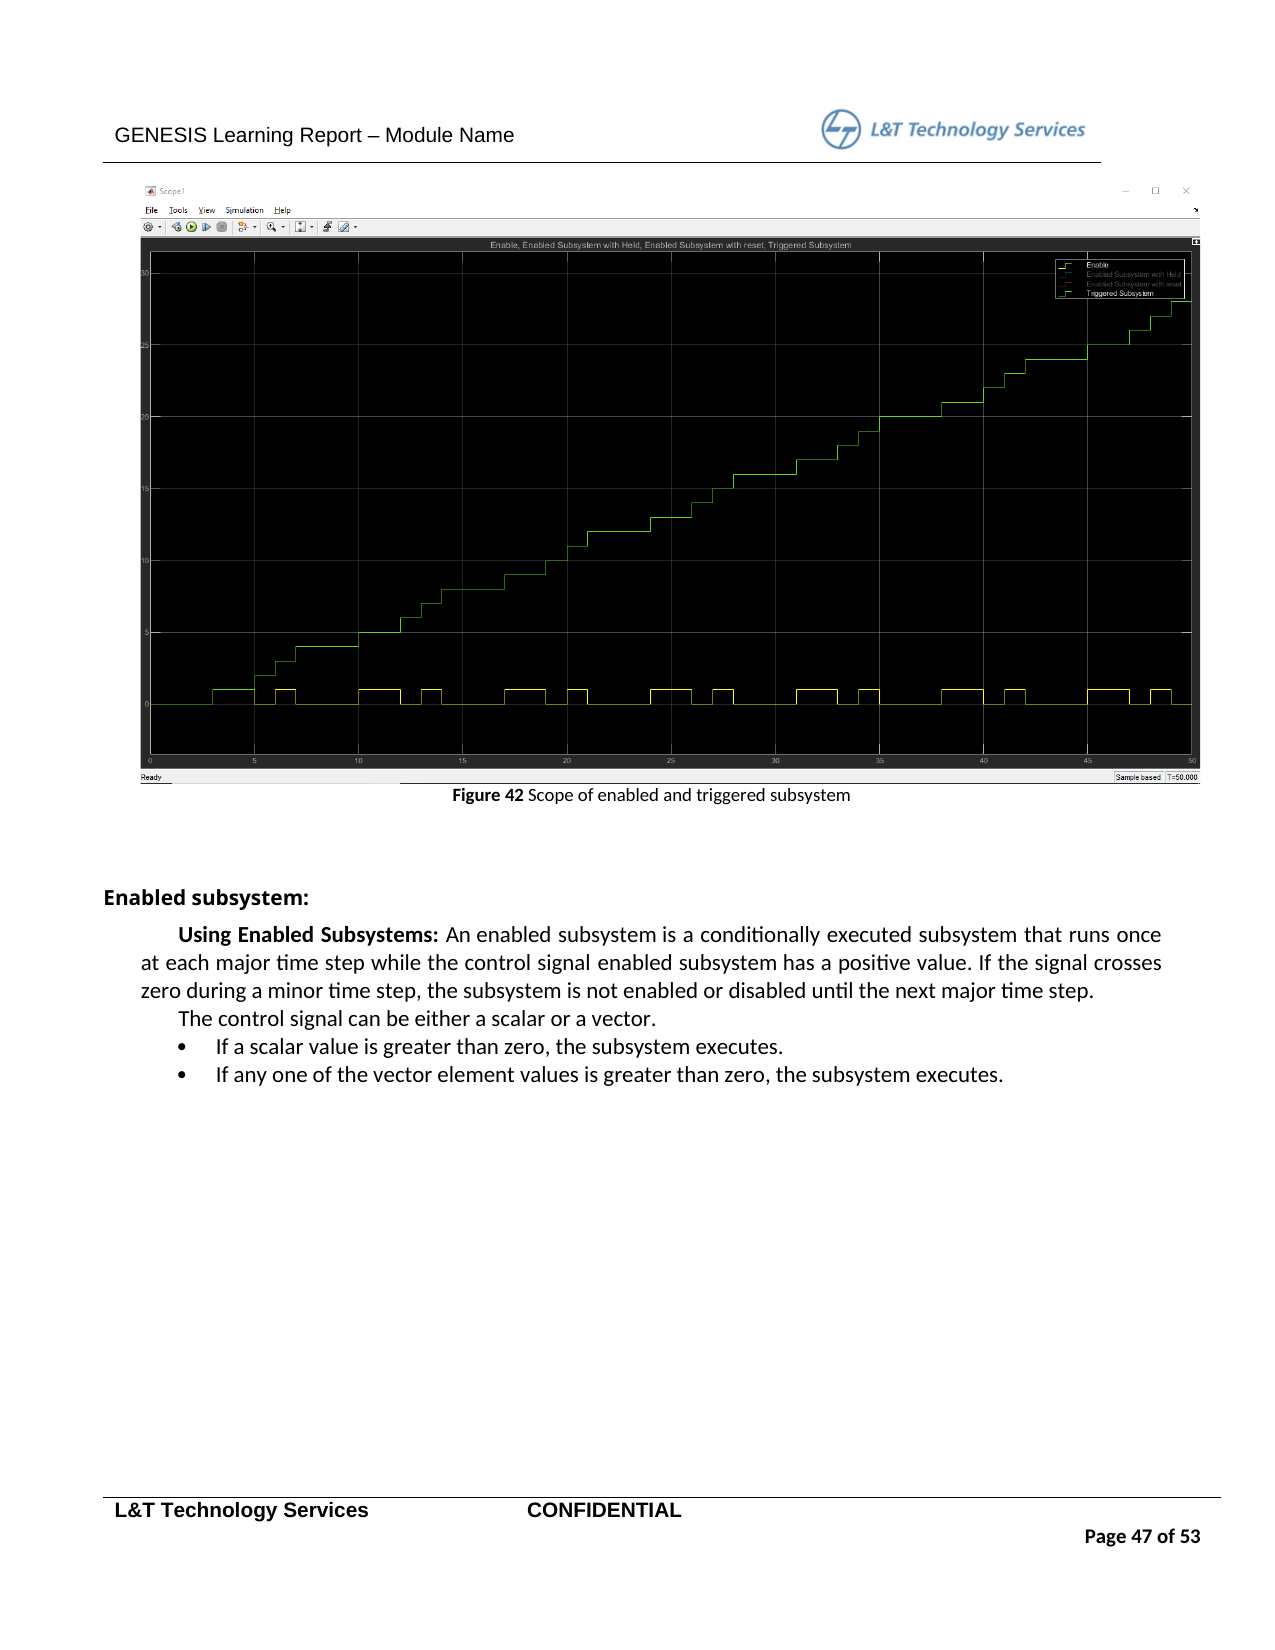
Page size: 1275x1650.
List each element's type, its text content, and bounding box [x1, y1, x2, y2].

subtitle Enabled subsystem: [103, 883, 1162, 912]
list If a scalar value is greater than zero, the subsystem executes. [178, 1032, 1162, 1060]
text Using Enabled Subsystems: An enabled subsystem is a conditionally executed subsystem that runs once at each major time step while the control signal enabled subsystem has a positive value. If the signal crosses zero during a minor time step, the subsystem is not enabled or disabled until the next major time step. [141, 920, 1162, 1004]
list If any one of the vector element values is greater than zero, the subsystem executes. [178, 1060, 1162, 1088]
picture [140, 186, 1200, 784]
text Figure 42 Scope of enabled and triggered subsystem [103, 784, 1162, 807]
text The control signal can be either a scalar or a vector. [141, 1004, 1162, 1032]
